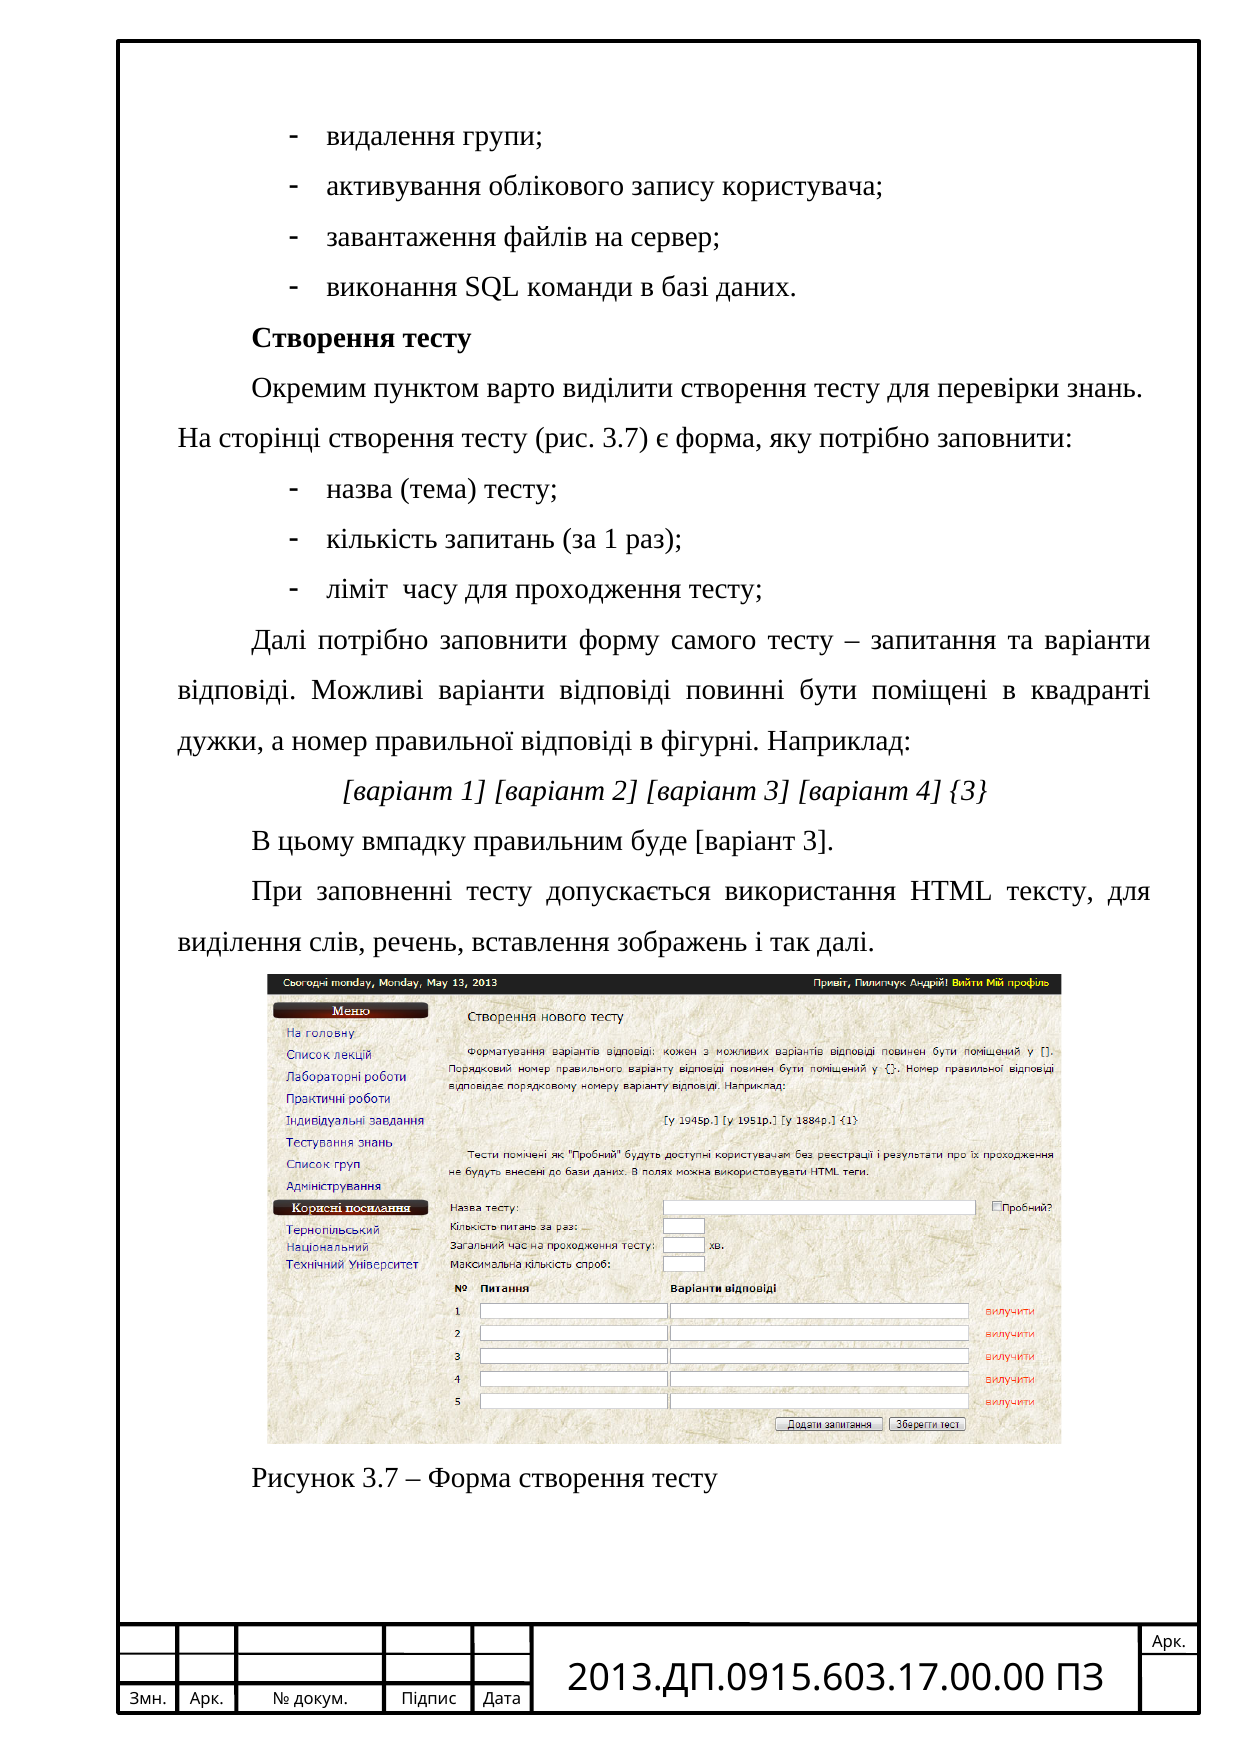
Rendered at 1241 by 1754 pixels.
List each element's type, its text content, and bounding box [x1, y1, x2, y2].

text Окремим пунктом варто виділити створення тесту для перевірки знань. [177, 370, 1152, 404]
list виконання SQL команди в базі даних. [288, 269, 1152, 303]
picture [267, 974, 1062, 1444]
list активування облікового запису користувача; [288, 168, 1152, 202]
text При заповненні тесту допускається використання HTML тексту, для виділення слів, речень, вставлення зображень і так далі. [177, 873, 1152, 957]
text На сторінці створення тесту (рис. 3.7) є форма, яку потрібно заповнити: [177, 420, 1152, 454]
list ліміт часу для проходження тесту; [288, 572, 1152, 605]
text Далі потрібно заповнити форму самого тесту – запитання та варіанти відповіді. Можливі варіанти відповіді повинні бути поміщені в квадранті дужки, а номер правильної відповіді в фігурні. Наприклад: [177, 622, 1152, 756]
list завантаження файлів на сервер; [288, 219, 1152, 253]
text Створення тесту [251, 320, 1152, 353]
list видалення групи; [288, 118, 1152, 152]
list назва (тема) тесту; [288, 471, 1152, 504]
list кількість запитань (за 1 раз); [288, 521, 1152, 555]
text Рисунок 3.7 – Форма створення тесту [177, 1460, 1152, 1494]
text В цьому вмпадку правильним буде [варіант 3]. [177, 823, 1152, 857]
text [варіант 1] [варіант 2] [варіант 3] [варіант 4] {3} [177, 773, 1152, 806]
